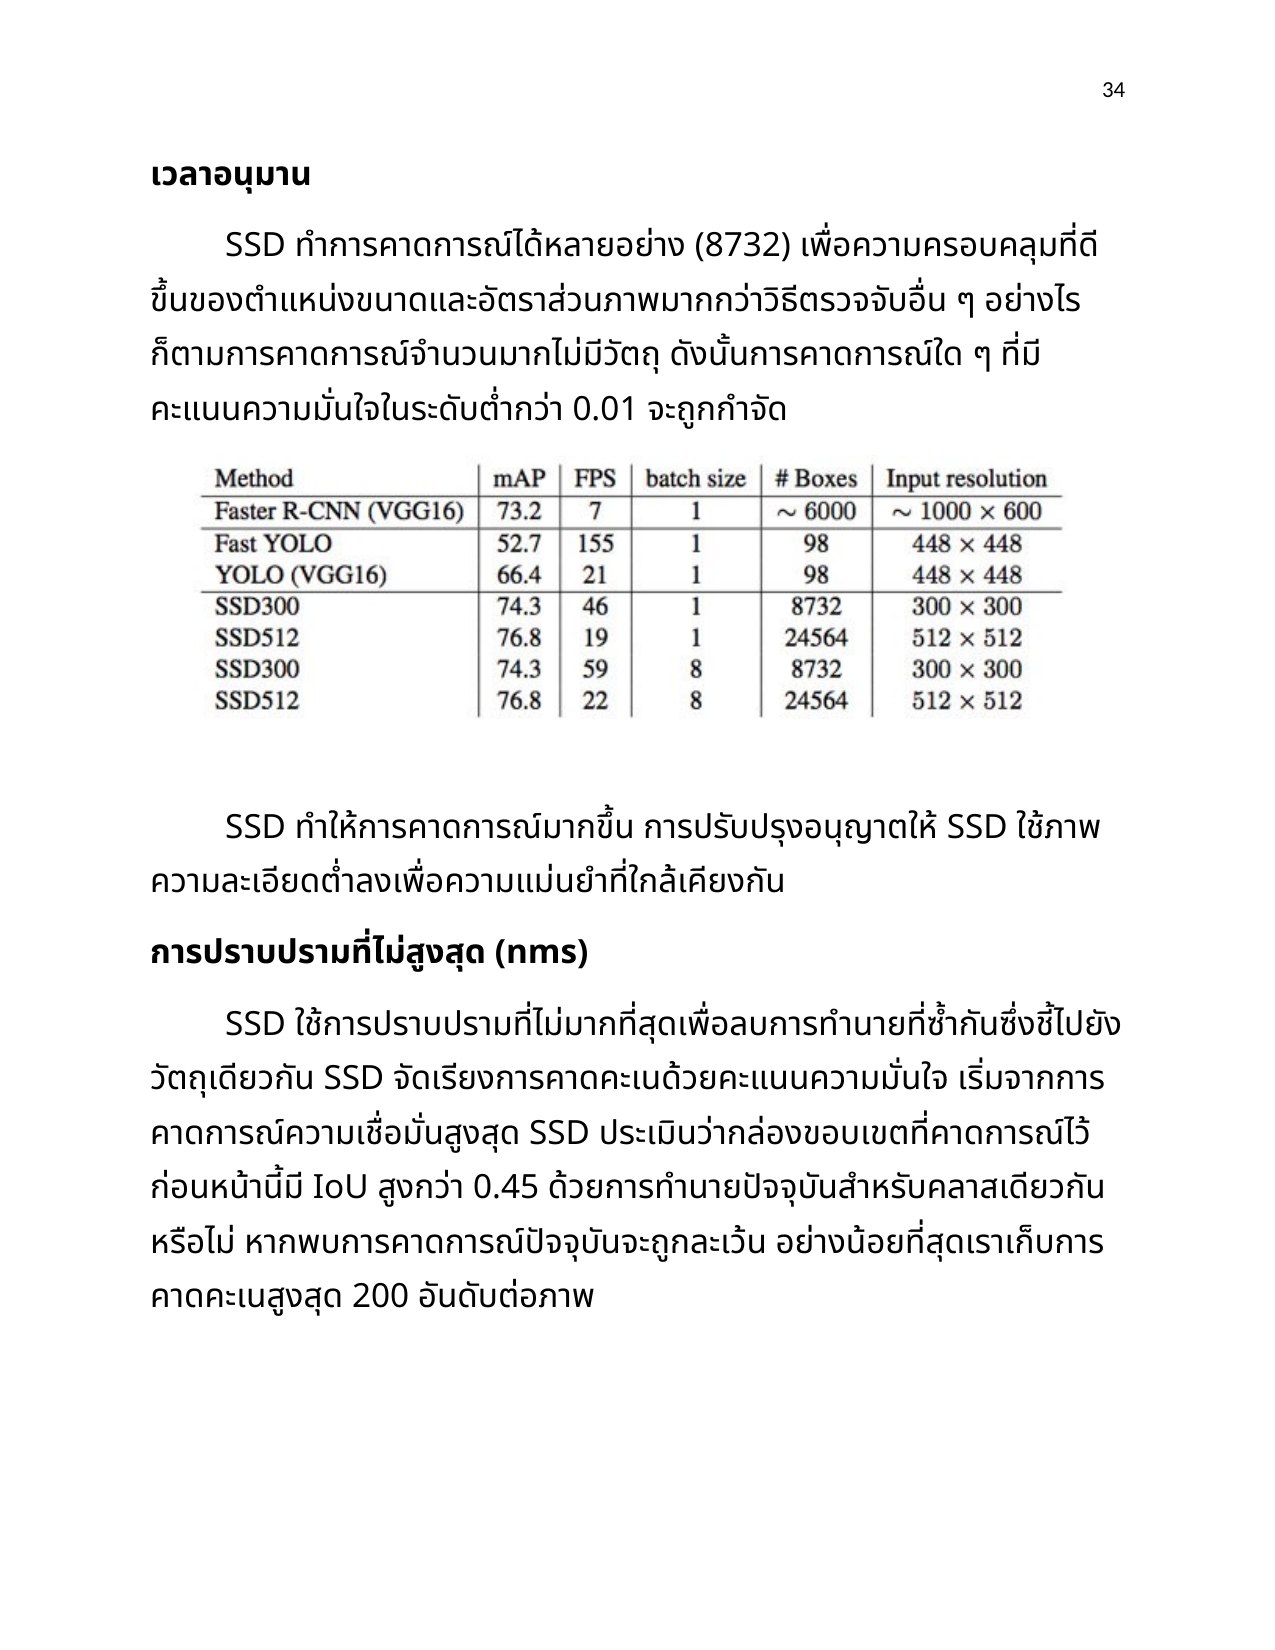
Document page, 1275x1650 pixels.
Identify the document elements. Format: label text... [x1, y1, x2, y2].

text การปราบปรามที่ไม่สูงสุด (nms) [150, 928, 1125, 979]
text SSD ใช้การปราบปรามที่ไม่มากที่สุดเพื่อลบการทำนายที่ซ้ำกันซึ่งชี้ไปยังวัตถุเดียวกัน SSD จัดเรียงการคาดคะเนด้วยคะแนนความมั่นใจ เริ่มจากการคาดการณ์ความเชื่อมั่นสูงสุด SSD ประเมินว่ากล่องขอบเขตที่คาดการณ์ไว้ก่อนหน้านี้มี IoU สูงกว่า 0.45 ด้วยการทำนายปัจจุบันสำหรับคลาสเดียวกันหรือไม่ หากพบการคาดการณ์ปัจจุบันจะถูกละเว้น อย่างน้อยที่สุดเราเก็บการคาดคะเนสูงสุด 200 อันดับต่อภาพ [150, 999, 1125, 1323]
text SSD ทำการคาดการณ์ได้หลายอย่าง (8732) เพื่อความครอบคลุมที่ดีขึ้นของตำแหน่งขนาดและอัตราส่วนภาพมากกว่าวิธีตรวจจับอื่น ๆ อย่างไรก็ตามการคาดการณ์จำนวนมากไม่มีวัตถุ ดังนั้นการคาดการณ์ใด ๆ ที่มีคะแนนความมั่นใจในระดับต่ำกว่า 0.01 จะถูกกำจัด [150, 221, 1125, 435]
text SSD ทำให้การคาดการณ์มากขึ้น การปรับปรุงอนุญาตให้ SSD ใช้ภาพความละเอียดต่ำลงเพื่อความแม่นยำที่ใกล้เคียงกัน [150, 803, 1125, 908]
picture [192, 455, 1083, 719]
text เวลาอนุมาน [150, 150, 1125, 200]
